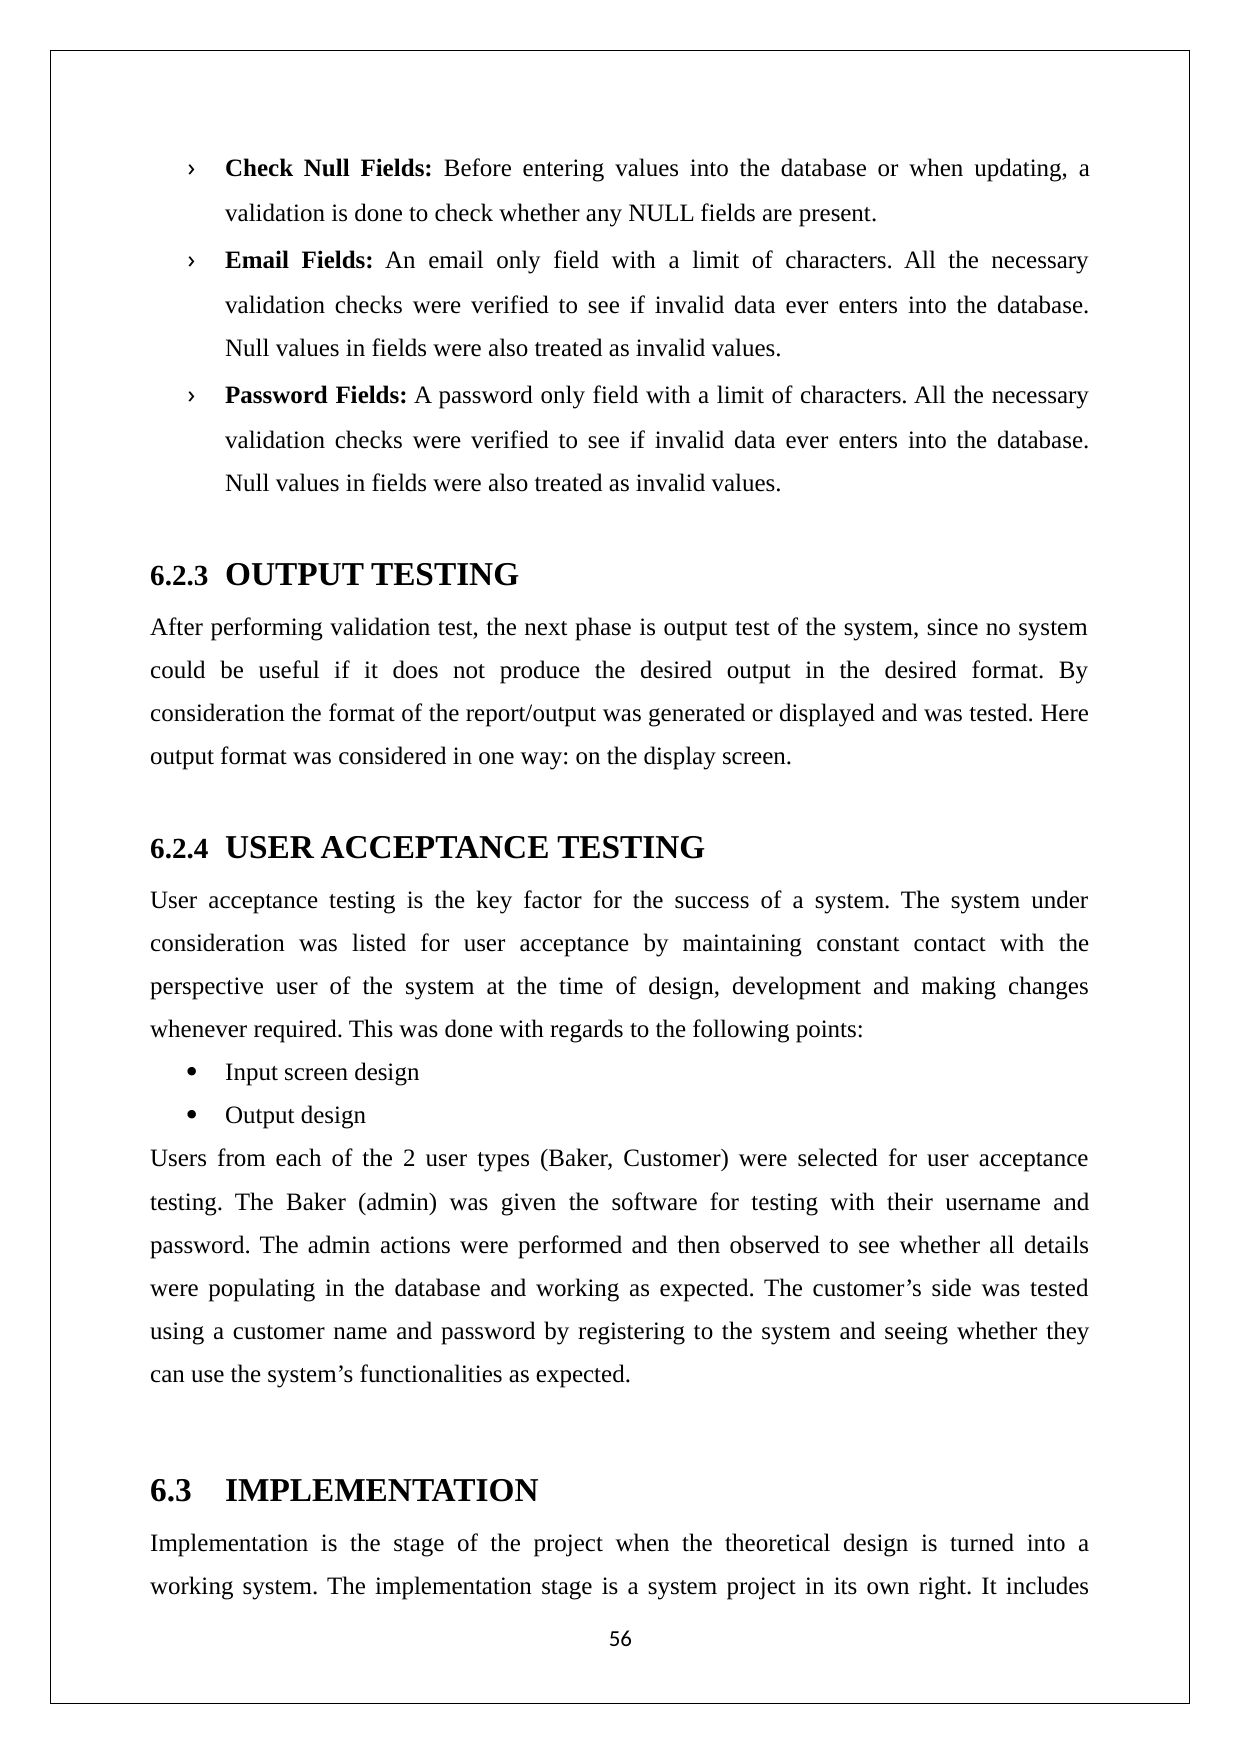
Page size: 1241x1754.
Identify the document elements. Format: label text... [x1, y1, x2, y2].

text After performing validation test, the next phase is output test of the system, since no system could be useful if it does not produce the desired output in the desired format. By consideration the format of the report/output was generated or displayed and was tested. Here output format was considered in one way: on the display screen. [150, 612, 1090, 770]
text User acceptance testing is the key factor for the success of a system. The system under consideration was listed for user acceptance by maintaining constant contact with the perspective user of the system at the time of design, development and making changes whenever required. This was done with regards to the following points: [150, 885, 1090, 1043]
list USER ACCEPTANCE TESTING [150, 827, 1090, 866]
list Output design [187, 1100, 1090, 1129]
list Input screen design [187, 1057, 1090, 1086]
list OUTPUT TESTING [150, 554, 1090, 592]
text Users from each of the 2 user types (Baker, Customer) were selected for user acceptance testing. The Baker (admin) was given the software for testing with their username and password. The admin actions were performed and then observed to see whether all details were populating in the database and working as expected. The customer’s side was tested using a customer name and password by registering to the system and seeing whether they can use the system’s functionalities as expected. [150, 1143, 1090, 1388]
list Password Fields: A password only field with a limit of characters. All the necessary validation checks were verified to see if invalid data ever enters into the database. Null values in fields were also treated as invalid values. [187, 376, 1090, 497]
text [150, 1528, 1090, 1600]
list Check Null Fields: Before entering values into the database or when updating, a validation is done to check whether any NULL fields are present. [187, 150, 1090, 227]
list Email Fields: An email only field with a limit of characters. All the necessary validation checks were verified to see if invalid data ever enters into the database. Null values in fields were also treated as invalid values. [187, 242, 1090, 362]
subtitle IMPLEMENTATION [150, 1470, 1090, 1509]
